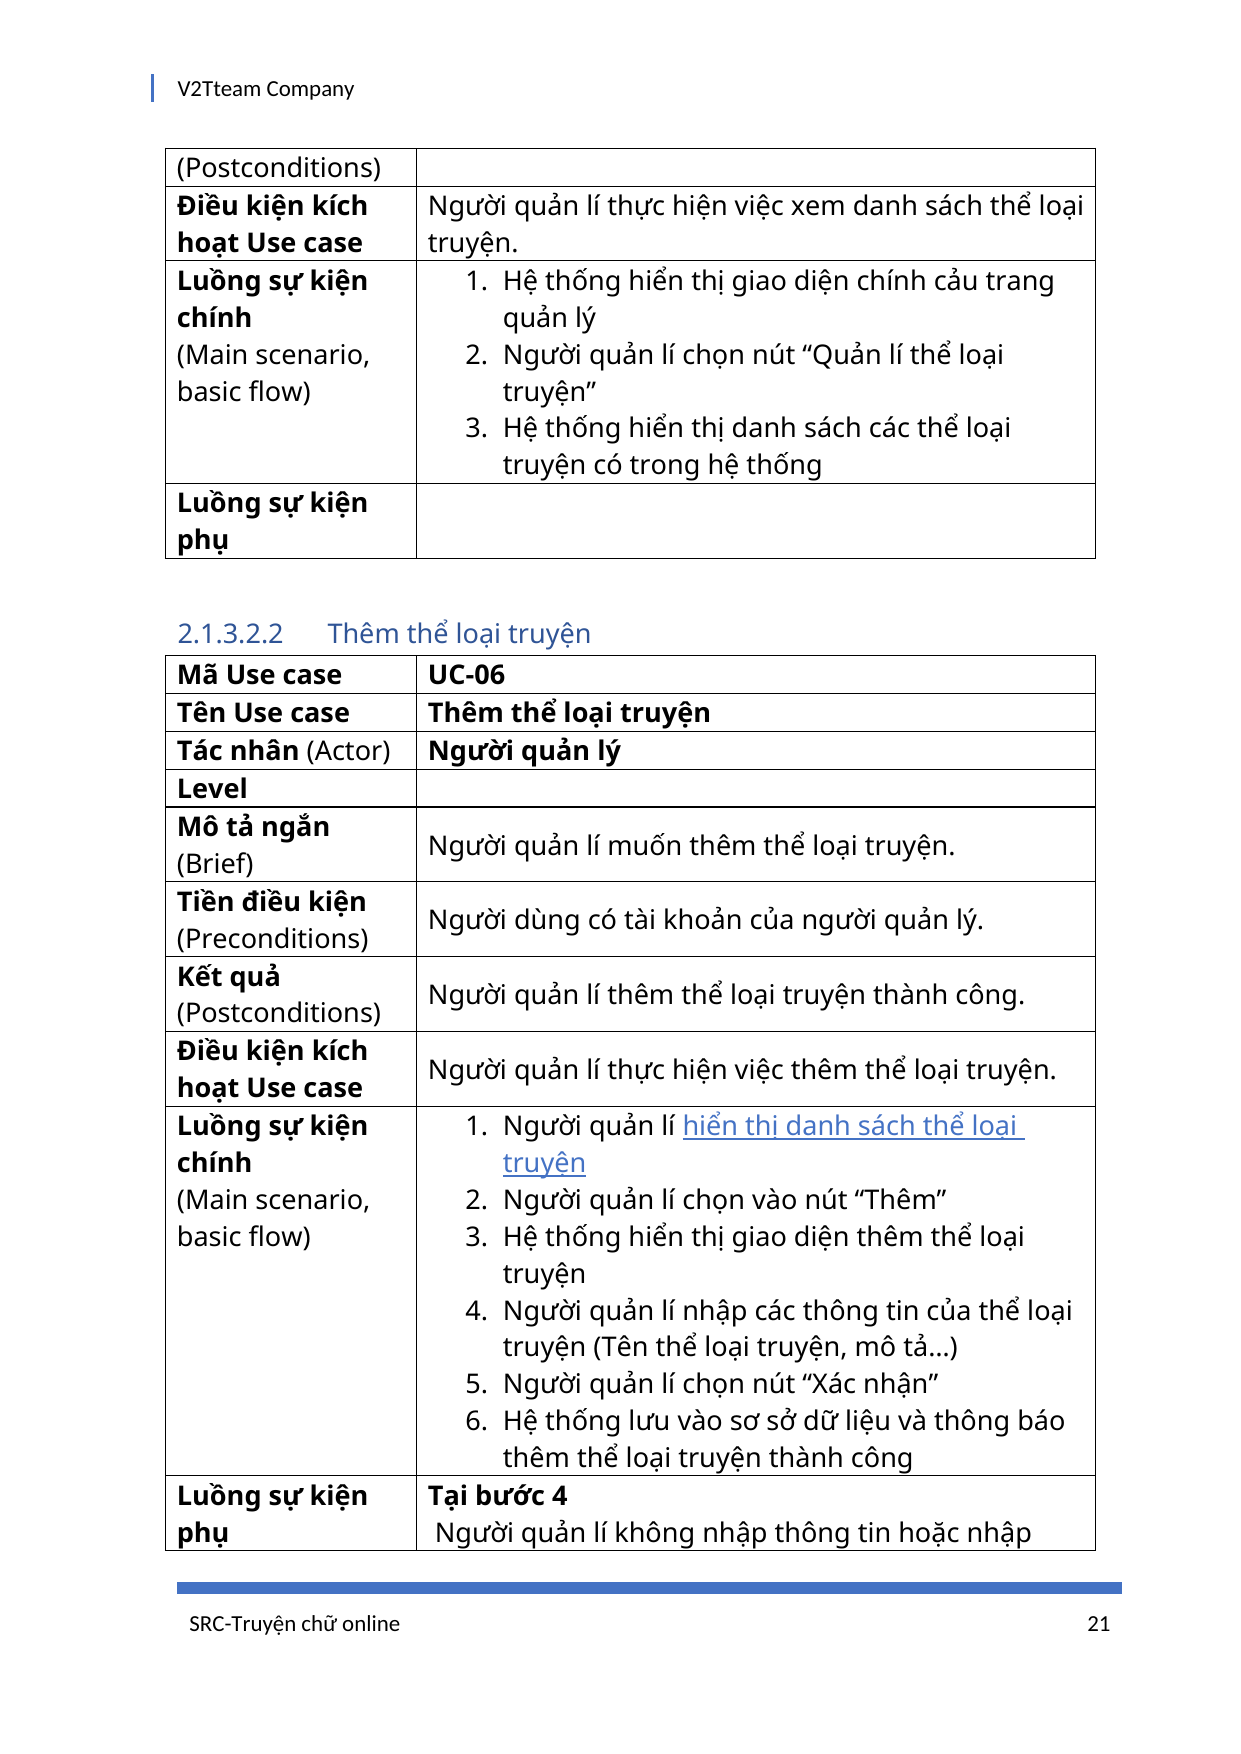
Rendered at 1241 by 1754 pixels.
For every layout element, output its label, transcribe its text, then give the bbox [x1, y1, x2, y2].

table_cell Luồng sự kiện phụ [166, 484, 416, 557]
table_cell Người quản lí thực hiện việc xem danh sách thể loại truyện. [417, 187, 1095, 260]
table_cell Người quản lí muốn thêm thể loại truyện. [417, 808, 1095, 881]
table_cell Luồng sự kiện phụ [166, 1476, 416, 1550]
table_header Mã Use case [166, 656, 416, 693]
table_cell Tác nhân (Actor) [166, 732, 416, 768]
table_cell Kết quả (Postconditions) [166, 957, 416, 1031]
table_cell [417, 149, 1095, 186]
table_header UC-06 [417, 656, 1095, 693]
table_cell Mô tả ngắn (Brief) [166, 808, 416, 881]
table_cell Tiền điều kiện (Preconditions) [166, 882, 416, 956]
table_cell Người quản lí hiển thị danh sách thể loại truyện Người quản lí chọn vào nút “Thêm” Hệ thống hiển thị giao diện thêm thể loại truyện Người quản lí nhập các thông tin của thể loại truyện (Tên thể loại truyện, mô tả…) Người quản lí chọn nút “Xác nhận” Hệ thống lưu vào sơ sở dữ liệu và thông báo thêm thể loại truyện thành công [417, 1107, 1095, 1475]
table_cell Thêm thể loại truyện [417, 694, 1095, 731]
table_cell Level [166, 770, 416, 806]
table_cell [417, 770, 1095, 806]
table_cell Điều kiện kích hoạt Use case [166, 1032, 416, 1106]
table_cell Người quản lí thực hiện việc thêm thể loại truyện. [417, 1032, 1095, 1106]
table_cell Người quản lý [417, 732, 1095, 768]
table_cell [417, 1476, 1095, 1550]
table_cell Tên Use case [166, 694, 416, 731]
table_cell Luồng sự kiện chính (Main scenario, basic flow) [166, 1107, 416, 1475]
table_cell Người dùng có tài khoản của người quản lý. [417, 882, 1095, 956]
table_cell [417, 484, 1095, 557]
subtitle Thêm thể loại truyện [177, 615, 1122, 652]
table_cell Hệ thống hiển thị giao diện chính cảu trang quản lý Người quản lí chọn nút “Quản lí thể loại truyện” Hệ thống hiển thị danh sách các thể loại truyện có trong hệ thống [417, 261, 1095, 483]
table_cell Điều kiện kích hoạt Use case [166, 187, 416, 260]
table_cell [166, 149, 416, 186]
table_cell Người quản lí thêm thể loại truyện thành công. [417, 957, 1095, 1031]
table_cell Luồng sự kiện chính (Main scenario, basic flow) [166, 261, 416, 483]
